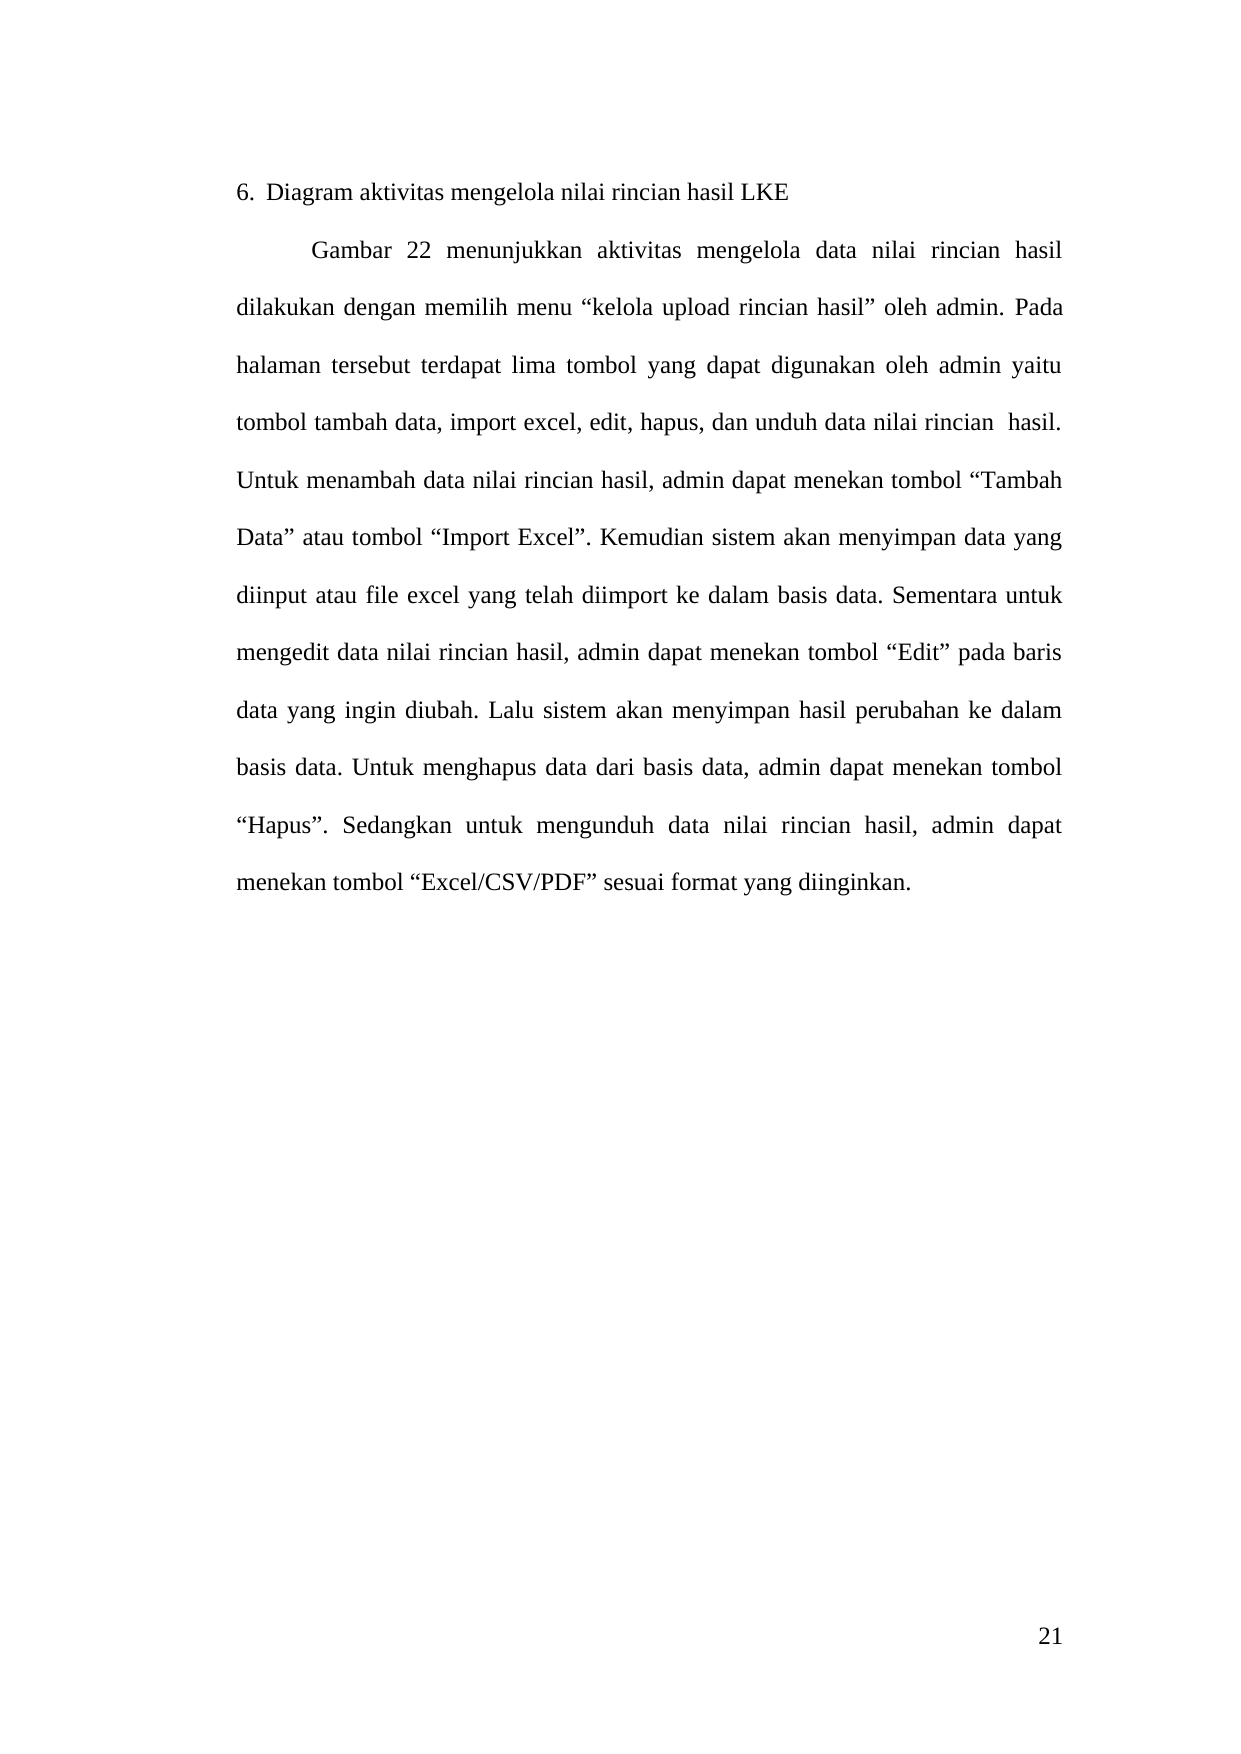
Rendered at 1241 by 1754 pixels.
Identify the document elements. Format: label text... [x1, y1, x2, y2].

text Gambar 22 menunjukkan aktivitas mengelola data nilai rincian hasil dilakukan dengan memilih menu “kelola upload rincian hasil” oleh admin. Pada halaman tersebut terdapat lima tombol yang dapat digunakan oleh admin yaitu tombol tambah data, import excel, edit, hapus, dan unduh data nilai rincian hasil. Untuk menambah data nilai rincian hasil, admin dapat menekan tombol “Tambah Data” atau tombol “Import Excel”. Kemudian sistem akan menyimpan data yang diinput atau file excel yang telah diimport ke dalam basis data. Sementara untuk mengedit data nilai rincian hasil, admin dapat menekan tombol “Edit” pada baris data yang ingin diubah. Lalu sistem akan menyimpan hasil perubahan ke dalam basis data. Untuk menghapus data dari basis data, admin dapat menekan tombol “Hapus”. Sedangkan untuk mengunduh data nilai rincian hasil, admin dapat menekan tombol “Excel/CSV/PDF” sesuai format yang diinginkan. [236, 235, 1063, 896]
list Diagram aktivitas mengelola nilai rincian hasil LKE [236, 177, 1063, 206]
